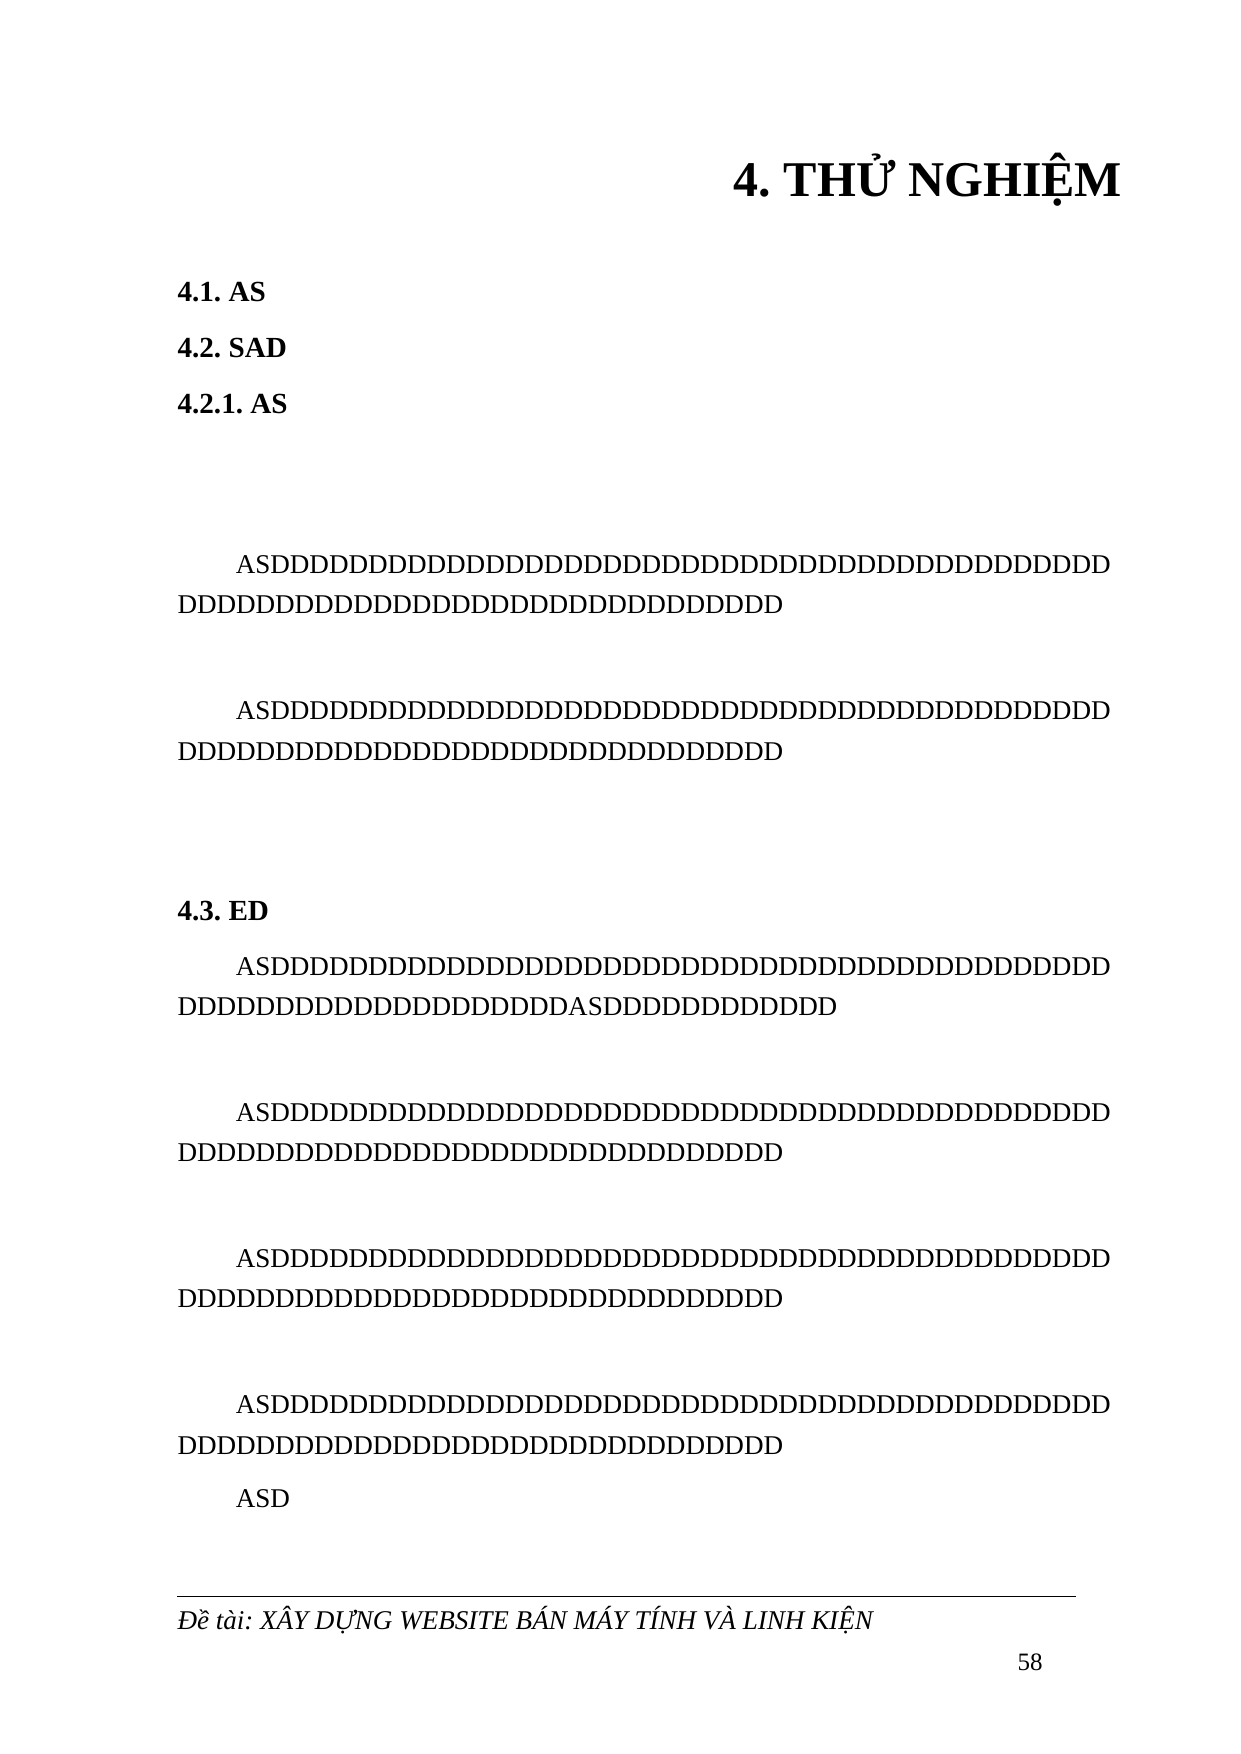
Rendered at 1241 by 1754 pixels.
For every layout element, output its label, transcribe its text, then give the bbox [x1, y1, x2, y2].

subtitle SAD [177, 330, 1122, 364]
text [177, 1388, 1122, 1460]
subtitle AS [177, 386, 1122, 420]
text ASDDDDDDDDDDDDDDDDDDDDDDDDDDDDDDDDDDDDDDDDDDDDDDDDDDDDDDDDDDDDDDDDDDDDDDDDDD [177, 1096, 1122, 1167]
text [177, 1242, 1122, 1314]
text ASDDDDDDDDDDDDDDDDDDDDDDDDDDDDDDDDDDDDDDDDDDDDDDDDDDDDDDDDDDDDDDDDDDDDDDDDDD [177, 694, 1122, 766]
subtitle ED [177, 893, 1122, 927]
subtitle AS [177, 274, 1122, 308]
text ASDDDDDDDDDDDDDDDDDDDDDDDDDDDDDDDDDDDDDDDDDDDDDDDDDDDDDDDDDDDDDDDASDDDDDDDDDDDD [177, 949, 1122, 1021]
subtitle THỬ NGHIỆM [177, 149, 1122, 207]
text ASD [177, 1482, 1122, 1513]
text ASDDDDDDDDDDDDDDDDDDDDDDDDDDDDDDDDDDDDDDDDDDDDDDDDDDDDDDDDDDDDDDDDDDDDDDDDDD [177, 548, 1122, 620]
